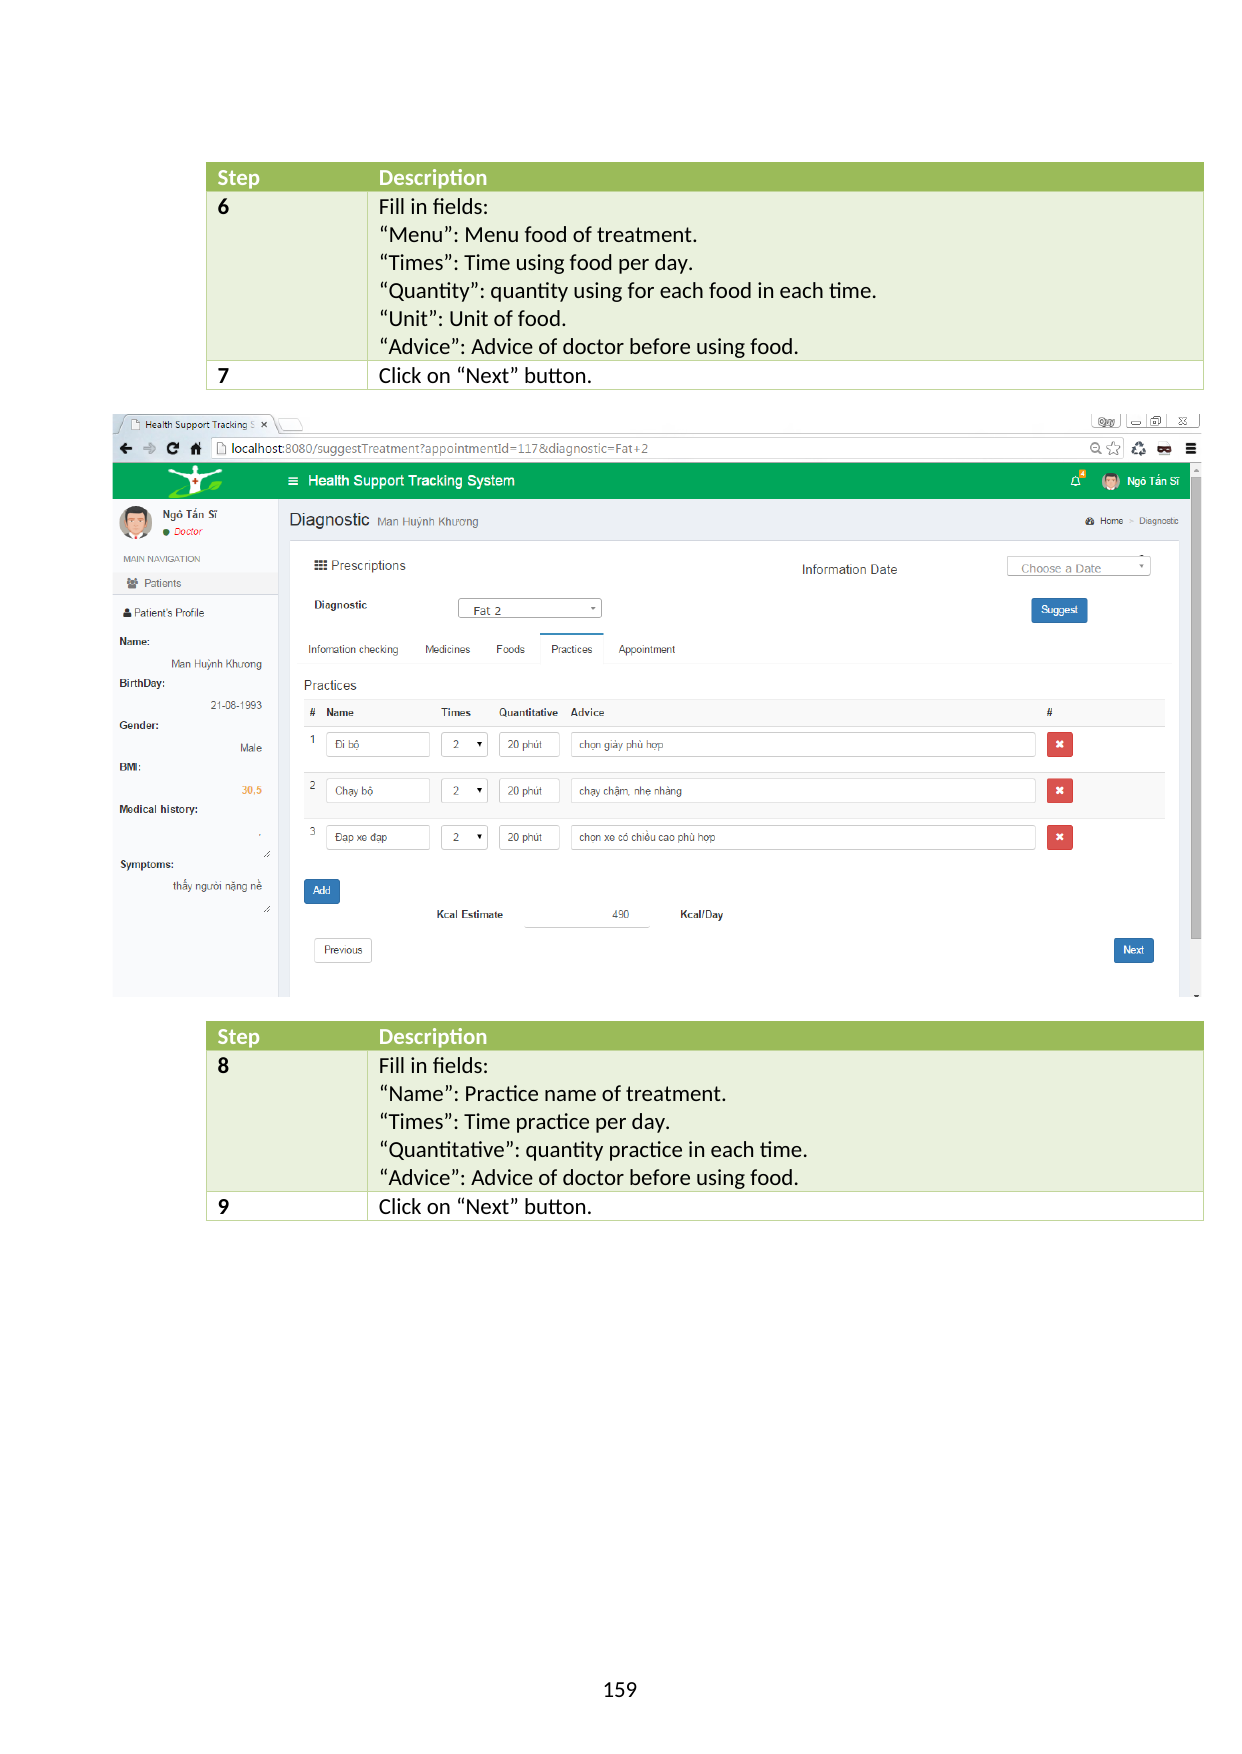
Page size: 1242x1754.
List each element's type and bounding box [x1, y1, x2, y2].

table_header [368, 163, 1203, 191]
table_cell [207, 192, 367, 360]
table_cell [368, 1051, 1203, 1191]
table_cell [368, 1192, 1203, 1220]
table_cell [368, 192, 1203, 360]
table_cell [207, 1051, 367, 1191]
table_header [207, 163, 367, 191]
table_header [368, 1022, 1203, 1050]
picture [112, 414, 1202, 997]
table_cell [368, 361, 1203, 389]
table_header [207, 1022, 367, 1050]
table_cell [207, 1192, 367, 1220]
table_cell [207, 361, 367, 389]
